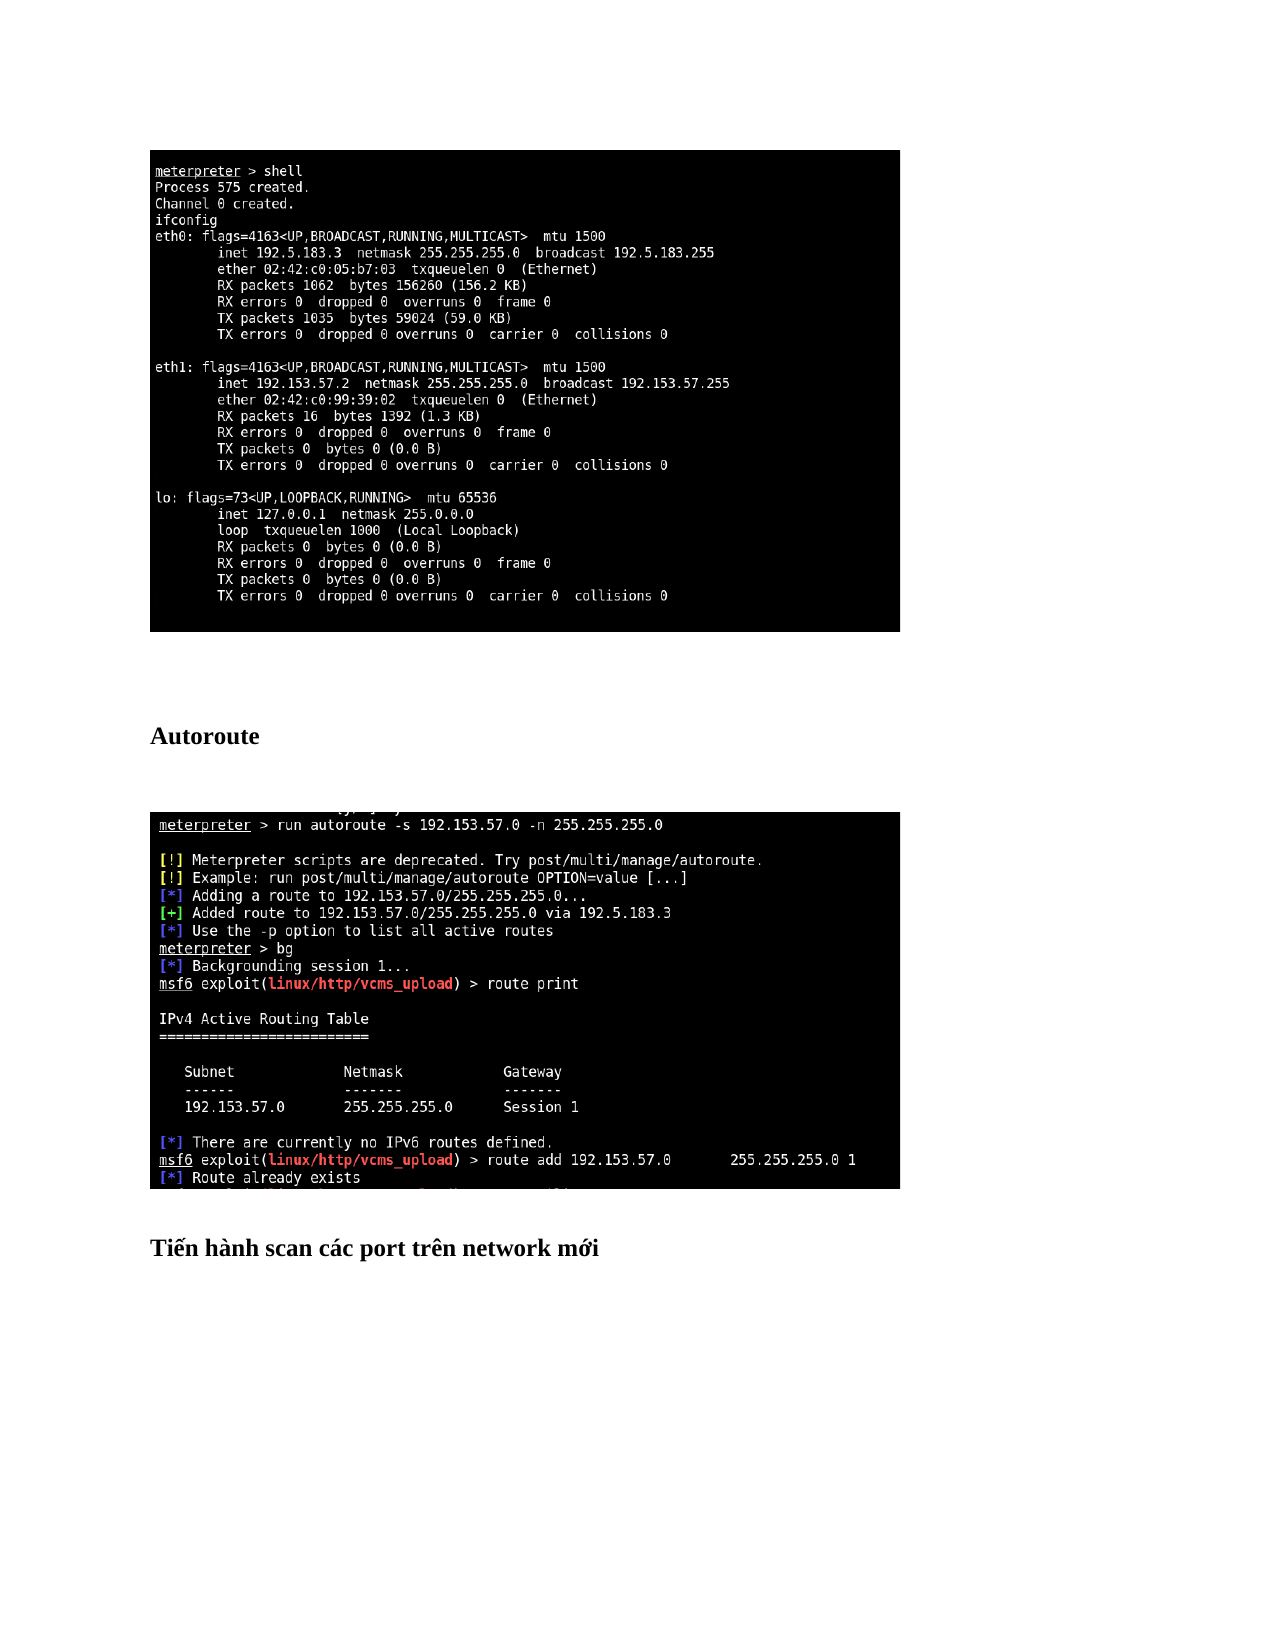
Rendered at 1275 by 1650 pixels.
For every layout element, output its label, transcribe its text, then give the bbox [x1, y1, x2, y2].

text Autoroute [150, 721, 1125, 750]
text Tiến hành scan các port trên network mới [150, 1233, 1125, 1262]
picture [150, 150, 901, 632]
picture [150, 812, 901, 1189]
